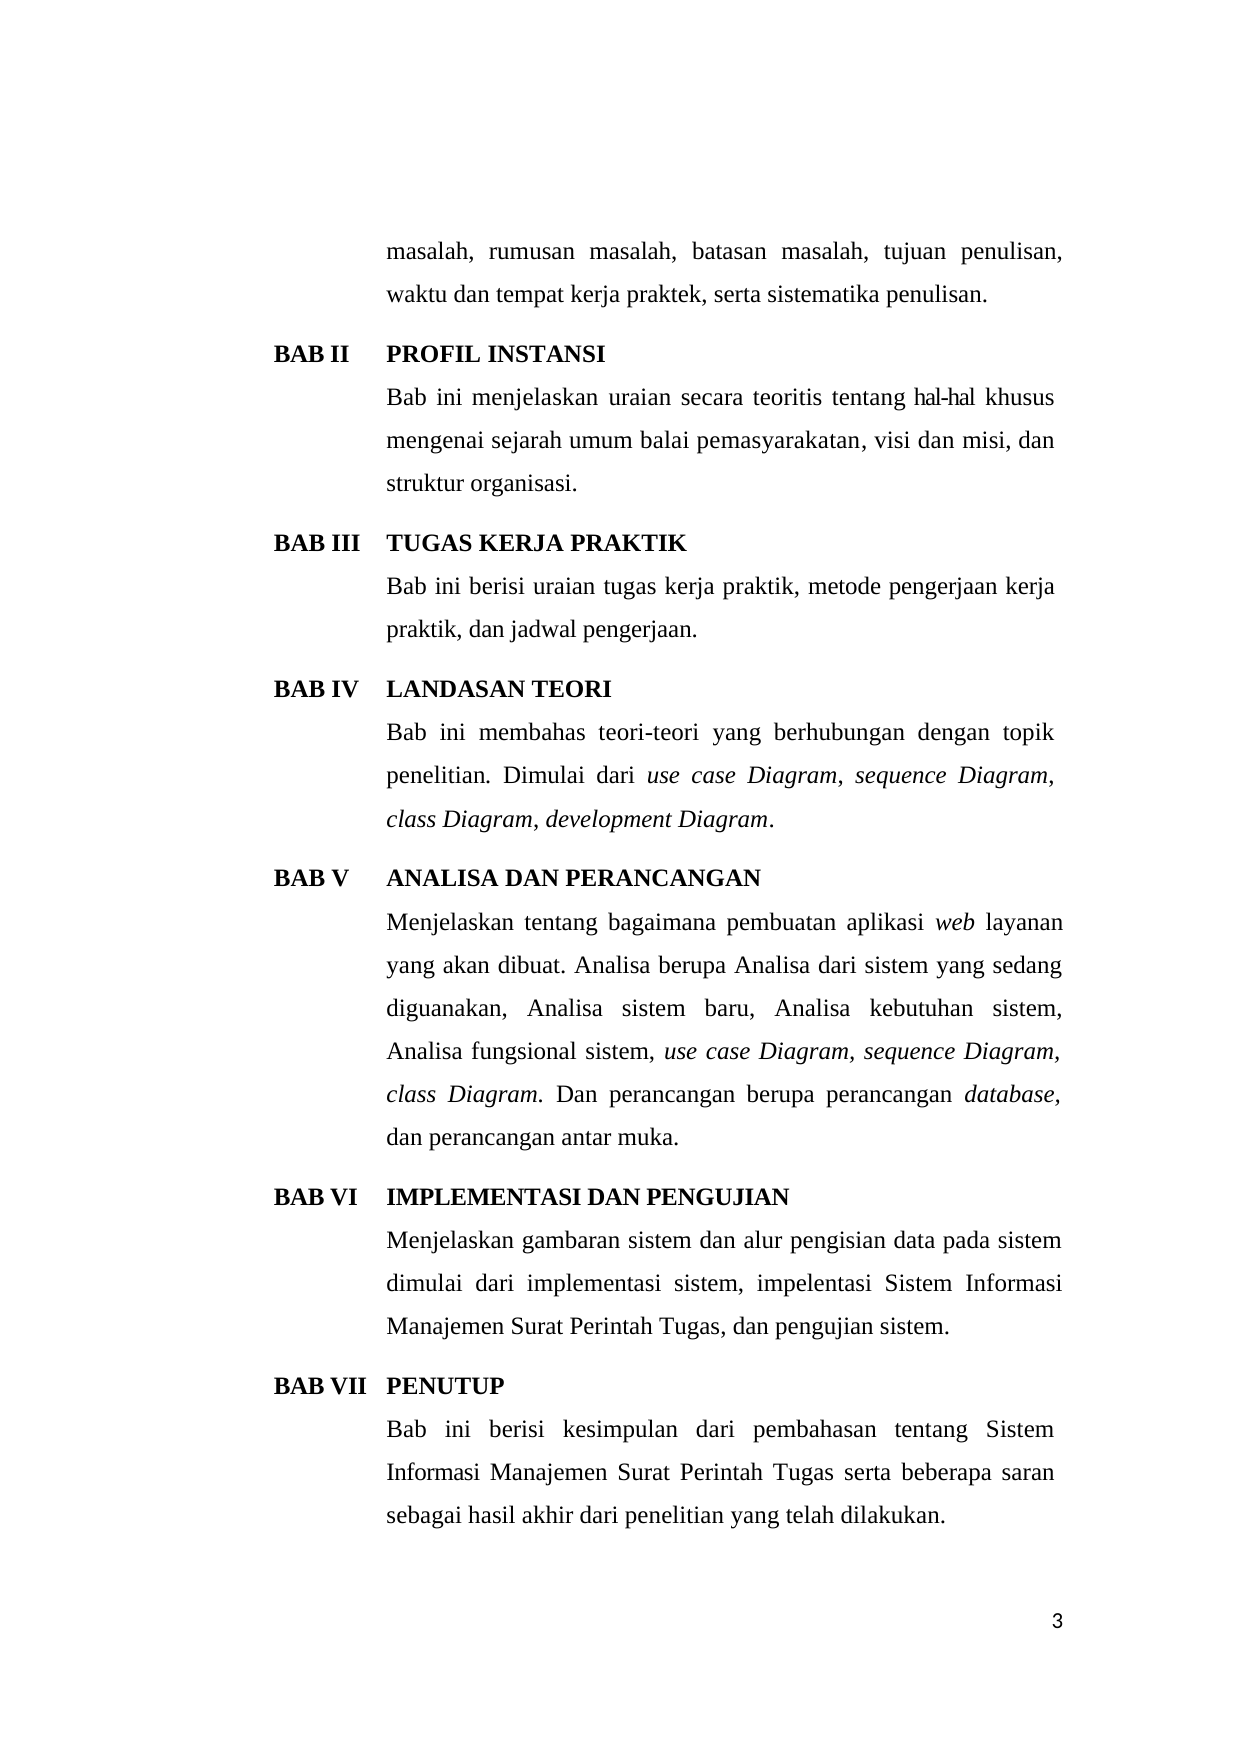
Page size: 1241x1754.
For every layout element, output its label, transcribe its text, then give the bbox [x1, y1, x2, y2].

list PENUTUP [274, 1371, 1063, 1400]
text Bab ini berisi kesimpulan dari pembahasan tentang Sistem Informasi Manajemen Surat Perintah Tugas serta beberapa saran sebagai hasil akhir dari penelitian yang telah dilakukan. [386, 1414, 1054, 1529]
list IMPLEMENTASI DAN PENGUJIAN [274, 1182, 1063, 1211]
text Menjelaskan tentang bagaimana pembuatan aplikasi web layanan yang akan dibuat. Analisa berupa Analisa dari sistem yang sedang diguanakan, Analisa sistem baru, Analisa kebutuhan sistem, Analisa fungsional sistem, use case Diagram, sequence Diagram, class Diagram. Dan perancangan berupa perancangan database, dan perancangan antar muka. [386, 907, 1063, 1151]
list TUGAS KERJA PRAKTIK [274, 528, 1055, 557]
text Menjelaskan gambaran sistem dan alur pengisian data pada sistem dimulai dari implementasi sistem, impelentasi Sistem Informasi Manajemen Surat Perintah Tugas, dan pengujian sistem. [386, 1225, 1063, 1340]
list ANALISA DAN PERANCANGAN [274, 863, 1063, 892]
list LANDASAN TEORI [274, 674, 1055, 703]
text Bab ini membahas teori-teori yang berhubungan dengan topik penelitian. Dimulai dari use case Diagram, sequence Diagram, class Diagram, development Diagram. [386, 717, 1055, 832]
list PROFIL INSTANSI [274, 339, 1055, 368]
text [386, 236, 1063, 308]
text Bab ini menjelaskan uraian secara teoritis tentang hal-hal khusus mengenai sejarah umum balai pemasyarakatan, visi dan misi, dan struktur organisasi. [386, 382, 1055, 497]
text Bab ini berisi uraian tugas kerja praktik, metode pengerjaan kerja praktik, dan jadwal pengerjaan. [386, 571, 1055, 643]
